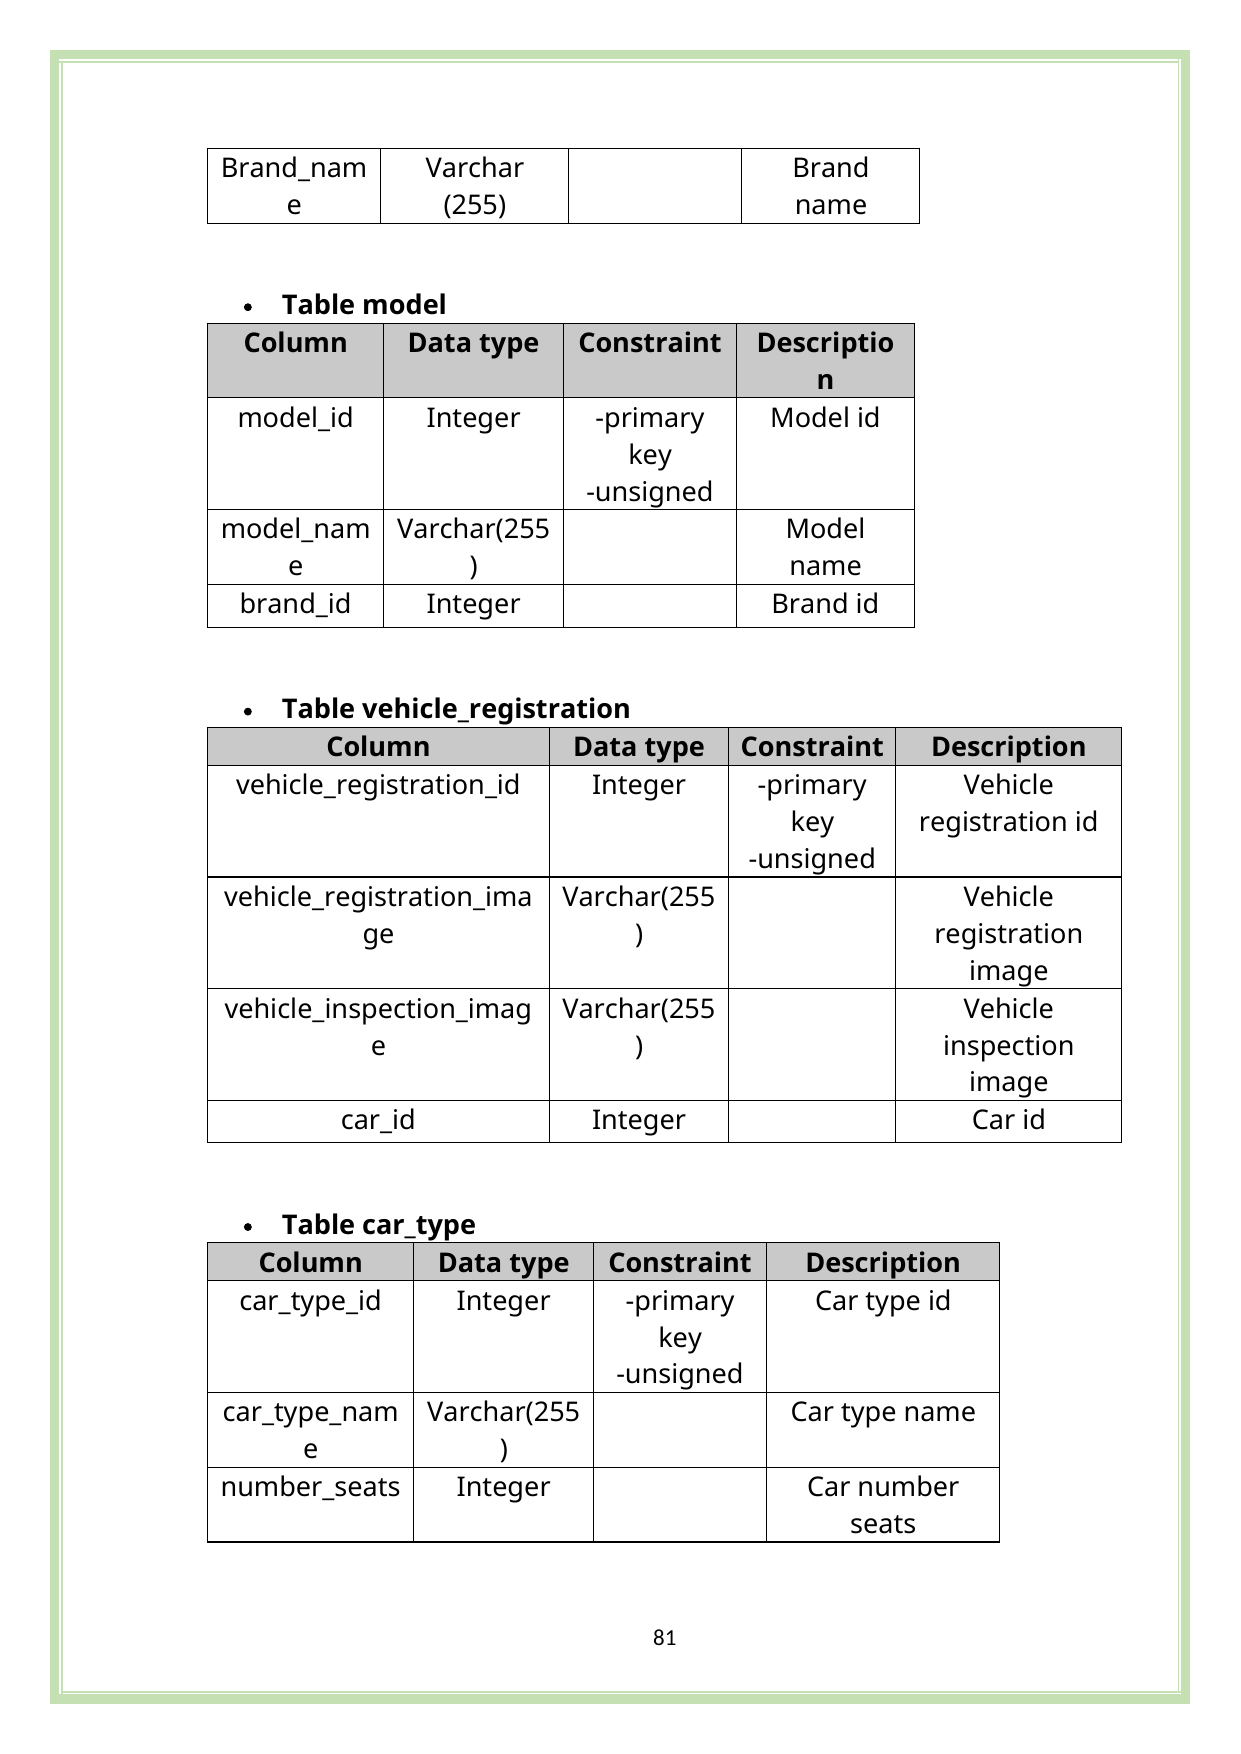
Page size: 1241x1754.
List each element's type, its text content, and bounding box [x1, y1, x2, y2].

table_cell brand_id [208, 585, 383, 627]
table_cell number_seats [208, 1468, 413, 1541]
table_cell Brand_name [208, 149, 380, 222]
table_cell Model id [737, 398, 914, 509]
table_cell Brand id [737, 585, 914, 627]
table_cell vehicle_inspection_image [208, 989, 549, 1100]
list Table vehicle_registration [244, 690, 1122, 727]
table_cell Integer [414, 1281, 593, 1392]
table_cell [594, 1468, 766, 1541]
table_cell Brand name [742, 149, 919, 222]
table_cell Integer [550, 766, 728, 876]
table_cell [729, 1101, 895, 1142]
table_cell model_name [208, 510, 383, 584]
table_header Description [896, 728, 1121, 765]
table_cell Car type name [767, 1393, 999, 1467]
table_cell car_id [208, 1101, 549, 1142]
table_cell Varchar (255) [381, 149, 568, 222]
table_cell [729, 989, 895, 1100]
table_cell -primary key -unsigned [564, 398, 736, 509]
table_cell -primary key -unsigned [729, 766, 895, 876]
table_cell Vehicle registration id [896, 766, 1121, 876]
table_cell vehicle_registration_image [208, 878, 549, 988]
table_cell Integer [414, 1468, 593, 1541]
table_header Constraint [729, 728, 895, 765]
table_header Data type [384, 324, 563, 397]
table_cell vehicle_registration_id [208, 766, 549, 876]
table_cell Car id [896, 1101, 1121, 1142]
table_header Column [208, 728, 549, 765]
table_header Data type [550, 728, 728, 765]
table_header Description [737, 324, 914, 397]
table_cell Varchar(255) [550, 878, 728, 988]
table_cell car_type_name [208, 1393, 413, 1467]
table_cell Integer [550, 1101, 728, 1142]
table_cell Varchar(255) [414, 1393, 593, 1467]
table_cell Integer [384, 585, 563, 627]
table_cell [729, 878, 895, 988]
table_cell [564, 510, 736, 584]
table_cell [564, 585, 736, 627]
list Table model [244, 286, 1122, 322]
table_cell Varchar(255) [550, 989, 728, 1100]
table_header Column [208, 324, 383, 397]
table_cell model_id [208, 398, 383, 509]
table_cell Car type id [767, 1281, 999, 1392]
table_cell Car number seats [767, 1468, 999, 1541]
table_cell Vehicle registration image [896, 878, 1121, 988]
table_header Constraint [594, 1243, 766, 1280]
table_cell car_type_id [208, 1281, 413, 1392]
table_cell [594, 1393, 766, 1467]
table_cell Varchar(255) [384, 510, 563, 584]
table_cell [569, 149, 741, 222]
table_header Description [767, 1243, 999, 1280]
table_cell Vehicle inspection image [896, 989, 1121, 1100]
table_header Column [208, 1243, 413, 1280]
table_cell -primary key -unsigned [594, 1281, 766, 1392]
table_header Constraint [564, 324, 736, 397]
table_cell Model name [737, 510, 914, 584]
list Table car_type [244, 1205, 1122, 1242]
table_header Data type [414, 1243, 593, 1280]
table_cell Integer [384, 398, 563, 509]
